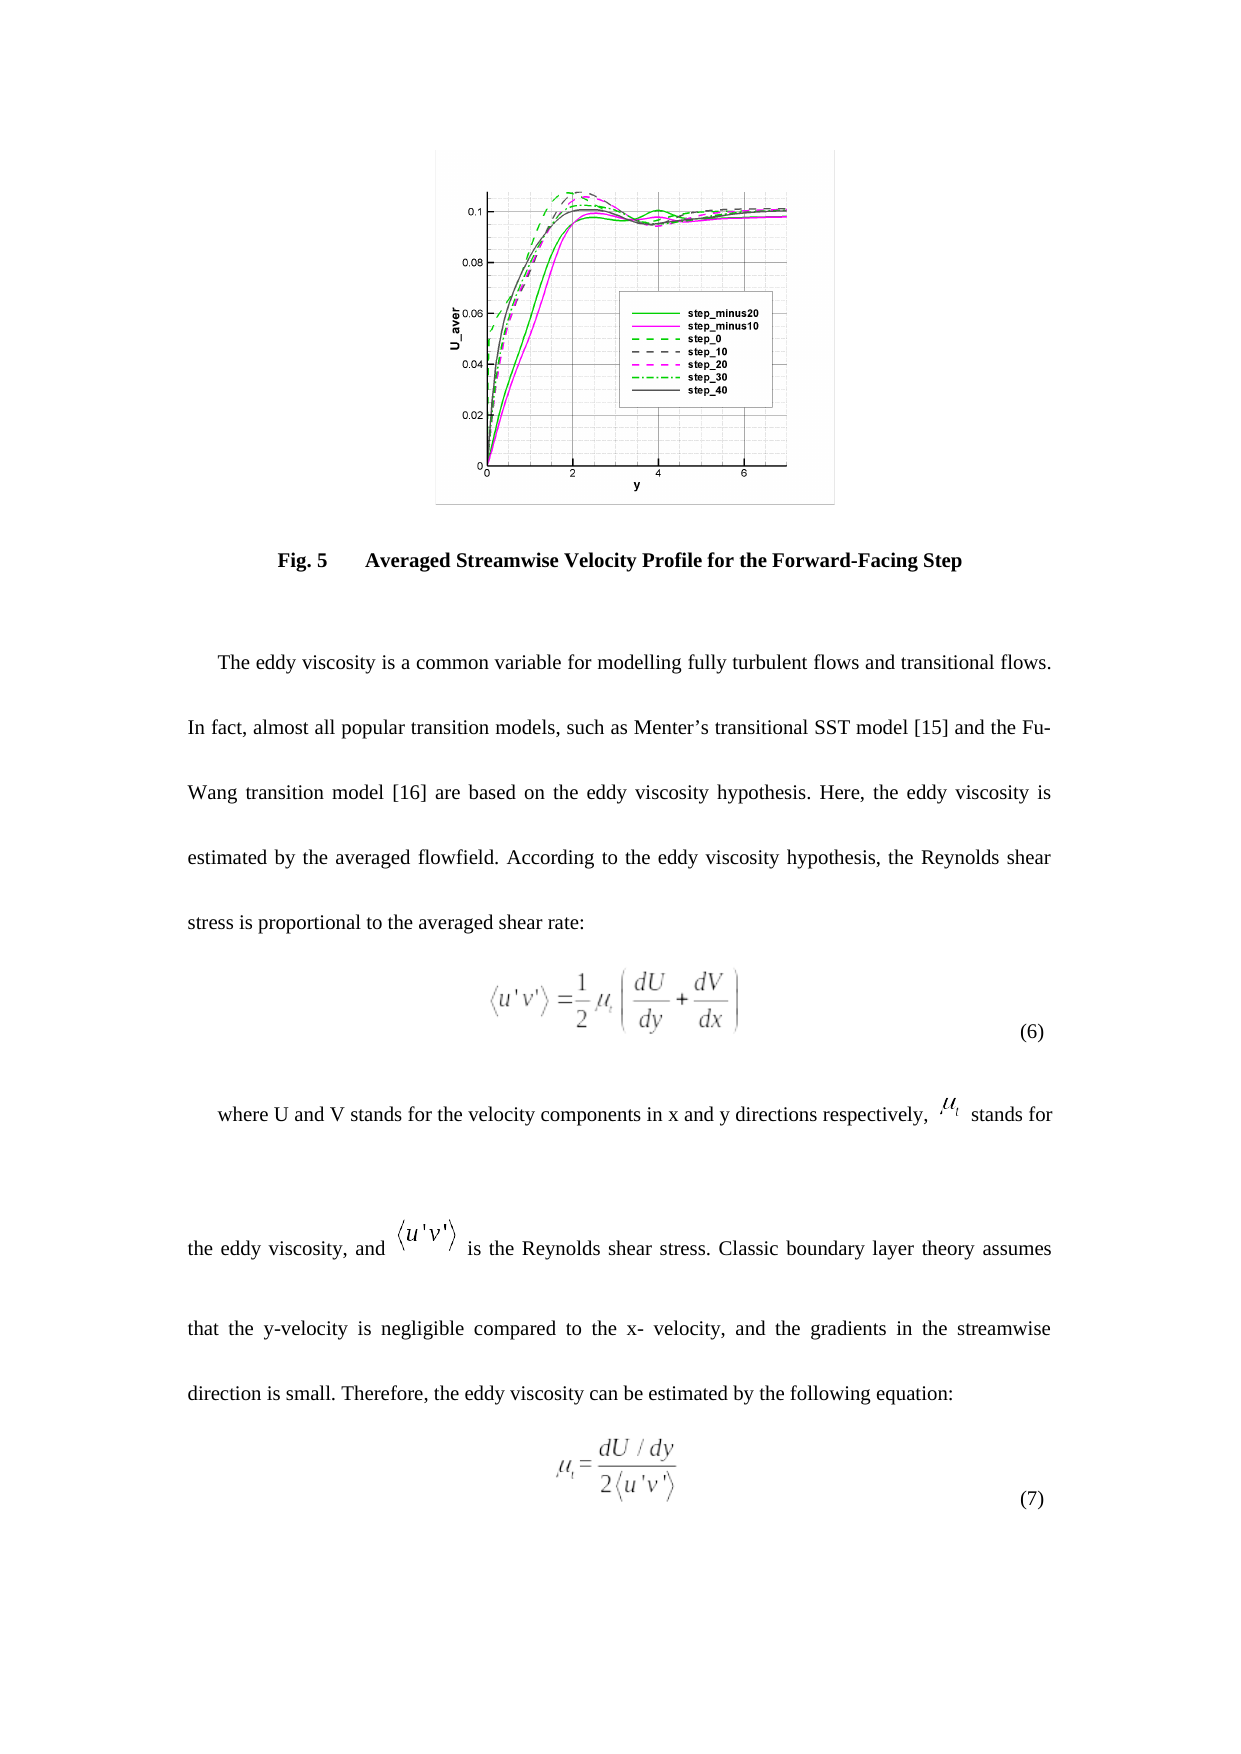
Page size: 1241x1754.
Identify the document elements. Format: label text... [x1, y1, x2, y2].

text The eddy viscosity is a common variable for modelling fully turbulent flows and transitional flows. In fact, almost all popular transition models, such as Menter’s transitional SST model [15] and the Fu-Wang transition model [16] are based on the eddy viscosity hypothesis. Here, the eddy viscosity is estimated by the averaged flowfield. According to the eddy viscosity hypothesis, the Reynolds shear stress is proportional to the averaged shear rate: [187, 646, 1053, 938]
text Fig. 5 Averaged Streamwise Velocity Profile for the Forward-Facing Step [187, 544, 1053, 577]
text where U and V stands for the velocity components in x and y directions respectively, stands for the eddy viscosity, and is the Reynolds shear stress. Classic boundary layer theory assumes that the y-velocity is negligible compared to the x- velocity, and the gradients in the streamwise direction is small. Therefore, the eddy viscosity can be estimated by the following equation: [187, 1084, 1053, 1409]
picture [435, 150, 835, 505]
text (6) [187, 962, 1053, 1060]
text (7) [187, 1433, 1053, 1530]
